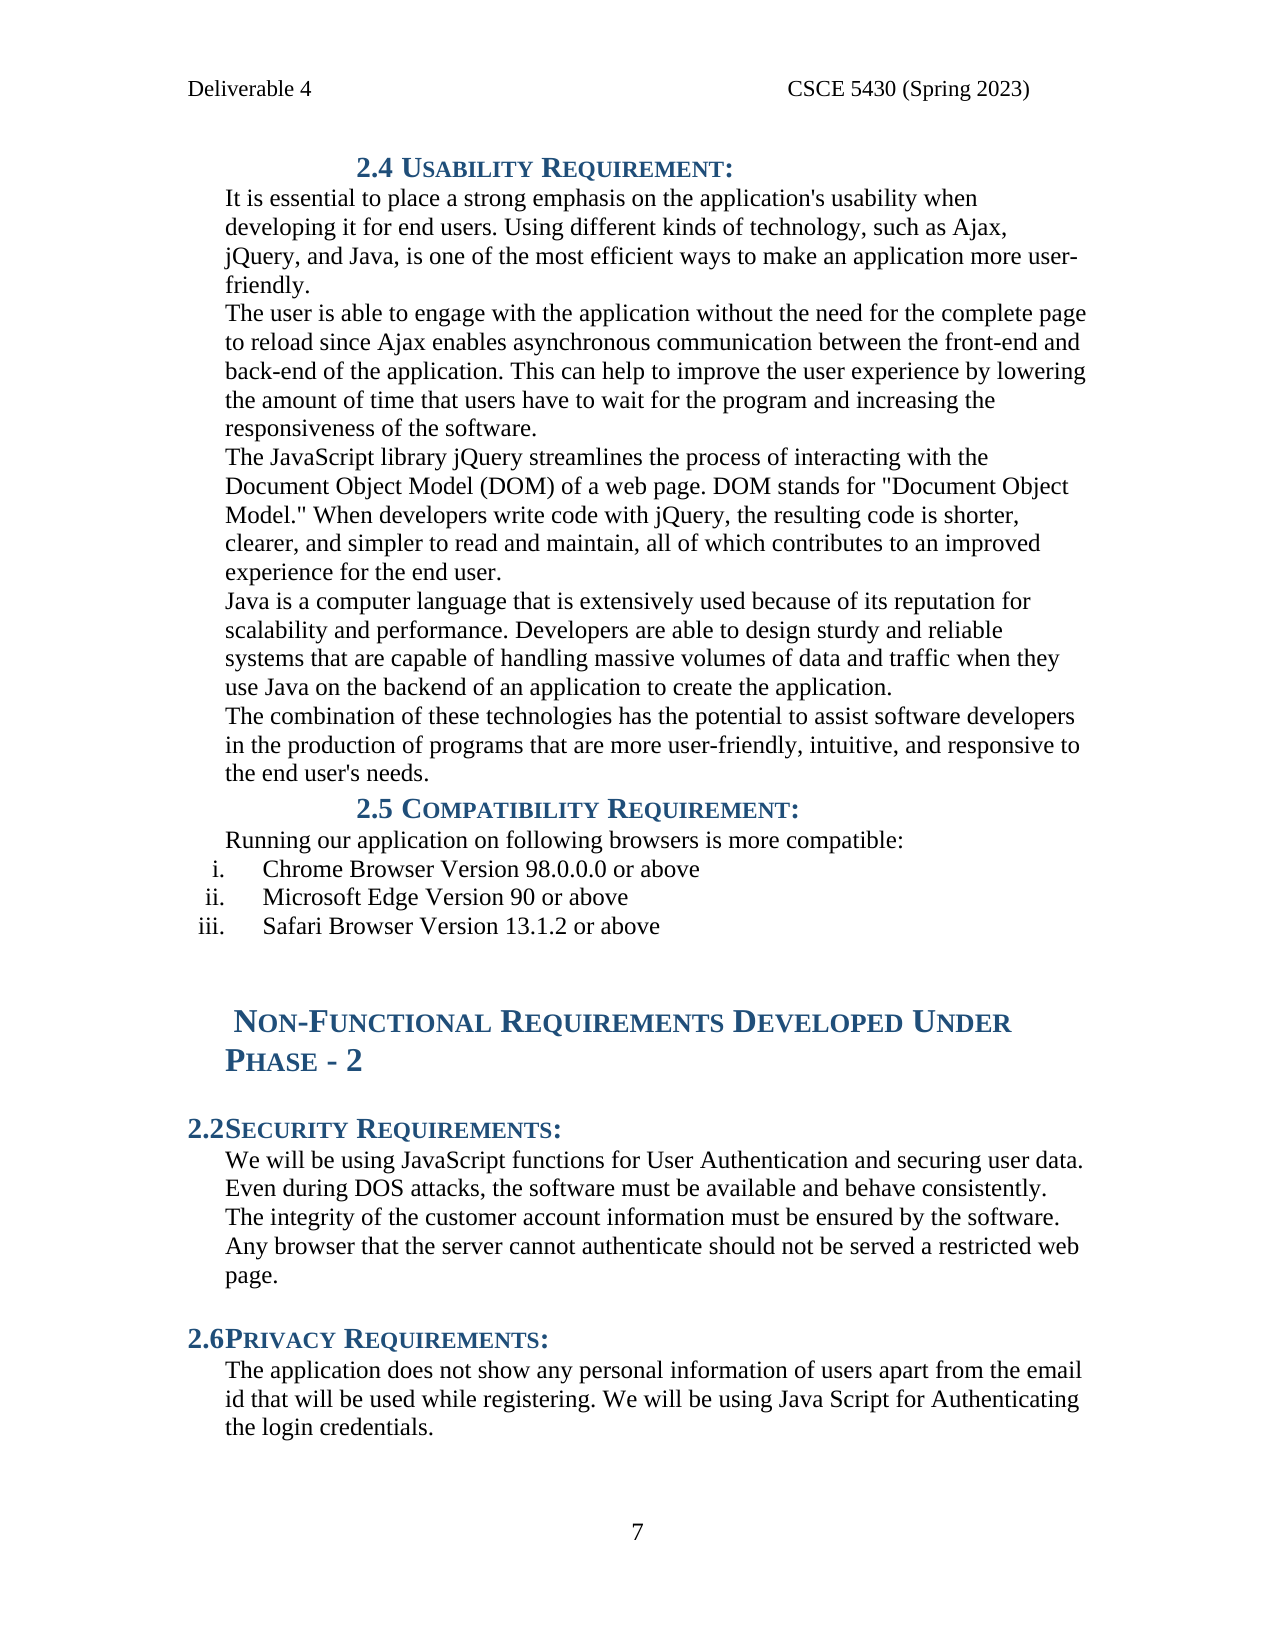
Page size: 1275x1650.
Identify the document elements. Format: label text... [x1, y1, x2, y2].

list Java is a computer language that is extensively used because of its reputation for scalability and performance. Developers are able to design sturdy and reliable systems that are capable of handling massive volumes of data and traffic when they use Java on the backend of an application to create the application. [225, 586, 1087, 701]
subtitle Non-Functional Requirements Developed Under Phase - 2 [225, 1002, 1087, 1078]
list The combination of these technologies has the potential to assist software developers in the production of programs that are more user-friendly, intuitive, and responsive to the end user's needs. [225, 701, 1087, 787]
subtitle Security Requirements: [187, 1111, 1087, 1145]
subtitle Usability Requirement: [356, 150, 1087, 183]
list Safari Browser Version 13.1.2 or above [225, 911, 1087, 940]
list Microsoft Edge Version 90 or above [225, 882, 1087, 911]
text The application does not show any personal information of users apart from the email id that will be used while registering. We will be using Java Script for Authenticating the login credentials. [225, 1355, 1087, 1441]
list The JavaScript library jQuery streamlines the process of interacting with the Document Object Model (DOM) of a web page. DOM stands for "Document Object Model." When developers write code with jQuery, the resulting code is shorter, clearer, and simpler to read and maintain, all of which contributes to an improved experience for the end user. [225, 442, 1087, 586]
subtitle Compatibility Requirement: [356, 791, 1087, 825]
list It is essential to place a strong emphasis on the application's usability when developing it for end users. Using different kinds of technology, such as Ajax, jQuery, and Java, is one of the most efficient ways to make an application more user-friendly. [225, 183, 1087, 298]
list Chrome Browser Version 98.0.0.0 or above [225, 854, 1087, 882]
list The user is able to engage with the application without the need for the complete page to reload since Ajax enables asynchronous communication between the front-end and back-end of the application. This can help to improve the user experience by lowering the amount of time that users have to wait for the program and increasing the responsiveness of the software. [225, 298, 1087, 442]
text We will be using JavaScript functions for User Authentication and securing user data. Even during DOS attacks, the software must be available and behave consistently. The integrity of the customer account information must be ensured by the software. Any browser that the server cannot authenticate should not be served a restricted web page. [225, 1145, 1087, 1288]
text Running our application on following browsers is more compatible: [225, 825, 1087, 854]
subtitle Privacy Requirements: [187, 1321, 1087, 1355]
